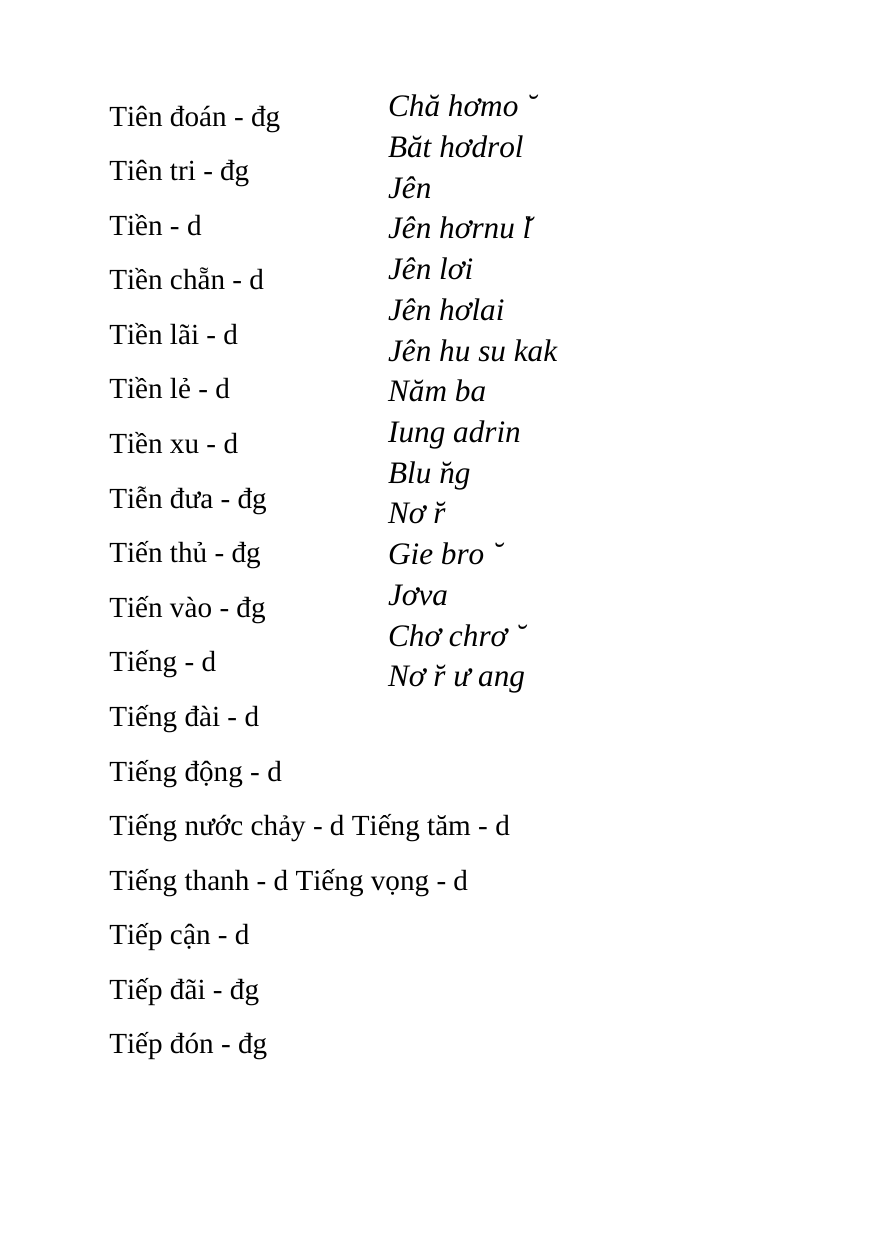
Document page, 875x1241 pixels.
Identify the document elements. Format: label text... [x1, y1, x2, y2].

text Tiên đoán - đg [109, 99, 776, 132]
text Tiễn đưa - đg [109, 481, 776, 514]
text Tiếng nước chảy - d Tiếng tăm - d [109, 808, 776, 842]
text Tiên tri - đg [109, 153, 776, 187]
text Tiền lãi - d [109, 317, 776, 351]
text Tiền lẻ - d [109, 372, 776, 405]
text Tiếng - d [109, 644, 776, 678]
text Tiếng động - d [109, 754, 776, 787]
text Tiếp đãi - đg [109, 972, 776, 1006]
text Tiền chẵn - d [109, 262, 776, 296]
text Tiến thủ - đg [109, 535, 776, 569]
text Tiếng đài - d [109, 699, 776, 733]
text Tiền - d [109, 208, 776, 241]
text Tiến vào - đg [109, 590, 776, 623]
text Tiếp cận - d [109, 917, 776, 951]
text Tiền xu - d [109, 426, 776, 460]
text Tiếng thanh - d Tiếng vọng - d [109, 863, 776, 896]
text Tiếp đón - đg [109, 1027, 776, 1060]
